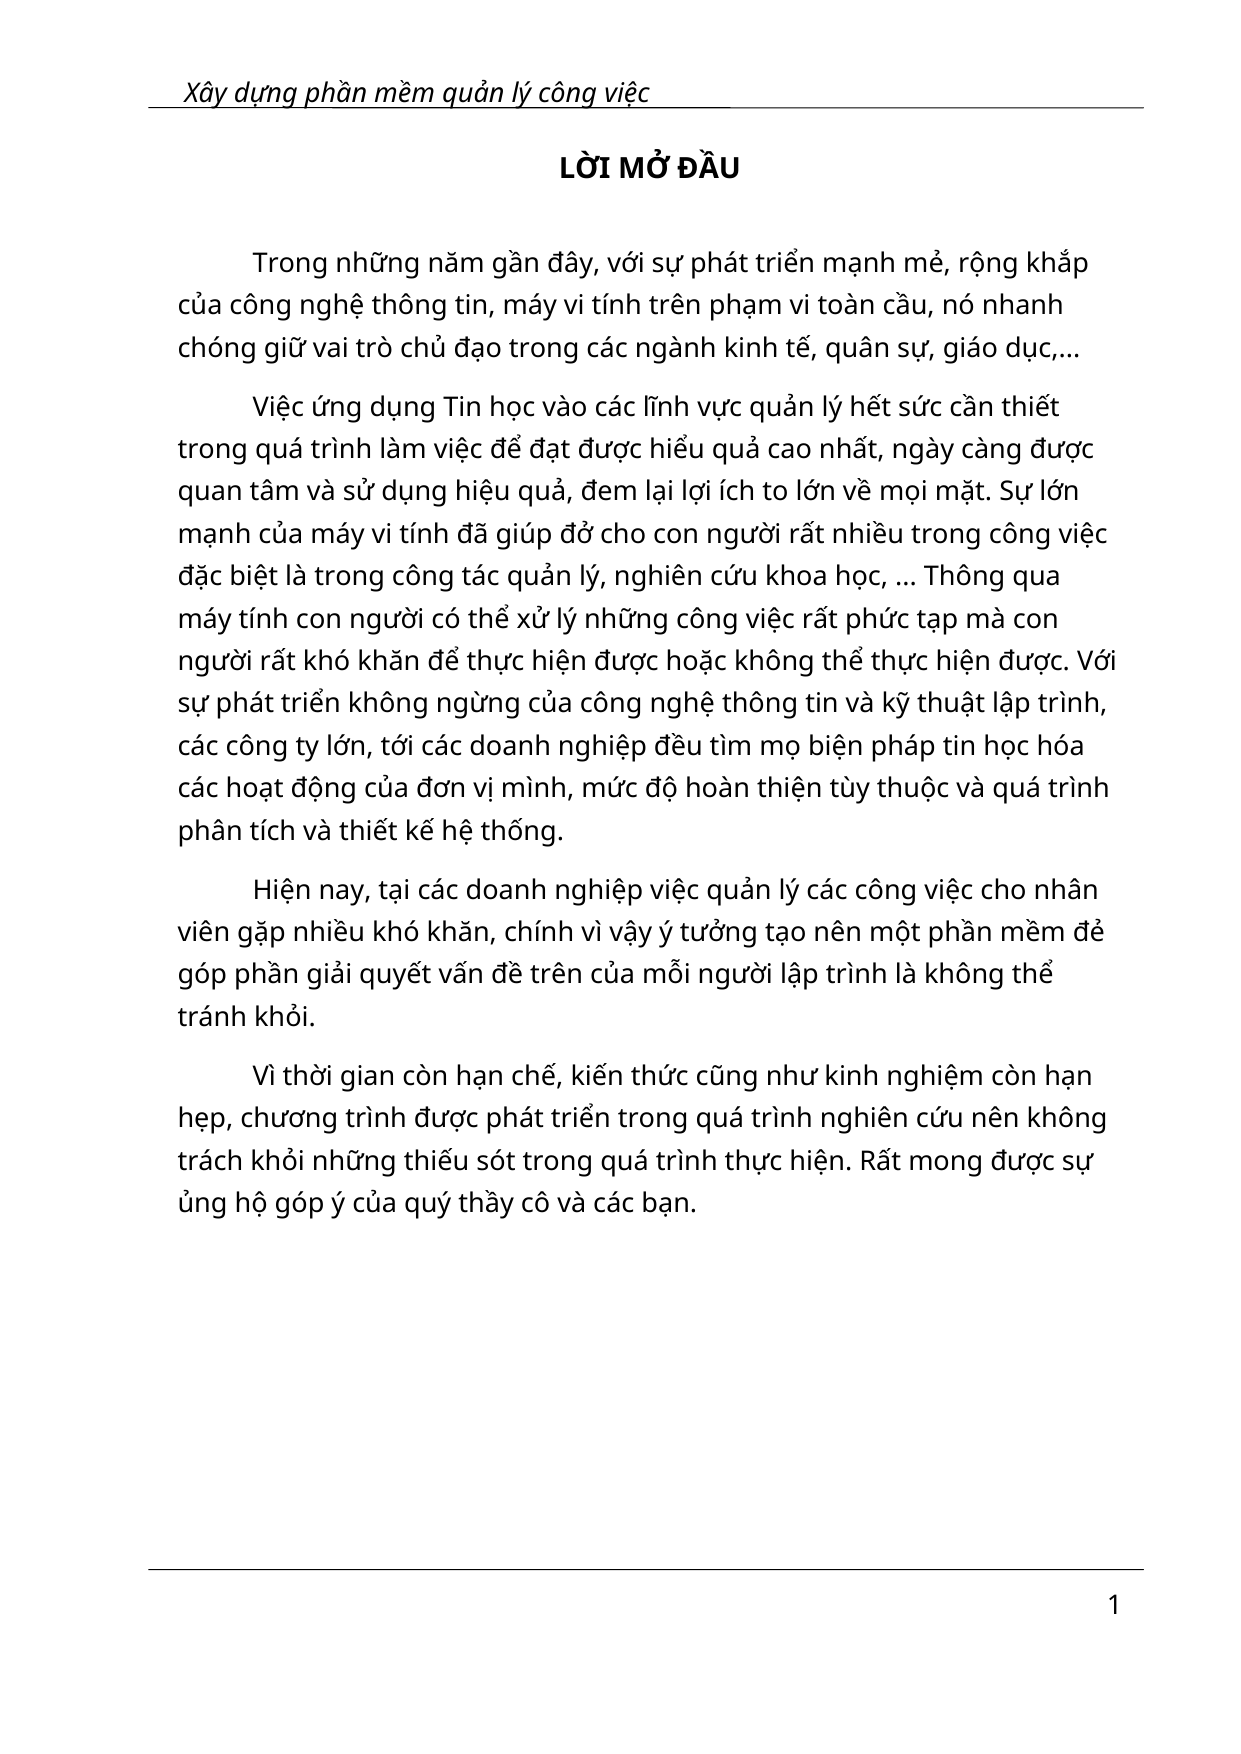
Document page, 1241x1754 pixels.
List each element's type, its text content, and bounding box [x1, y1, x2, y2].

text Vì thời gian còn hạn chế, kiến thức cũng như kinh nghiệm còn hạn hẹp, chương trình được phát triển trong quá trình nghiên cứu nên không trách khỏi những thiếu sót trong quá trình thực hiện. Rất mong được sự ủng hộ góp ý của quý thầy cô và các bạn. [177, 1056, 1122, 1220]
text Hiện nay, tại các doanh nghiệp việc quản lý các công việc cho nhân viên gặp nhiều khó khăn, chính vì vậy ý tưởng tạo nên một phần mềm đẻ góp phần giải quyết vấn đề trên của mỗi người lập trình là không thể tránh khỏi. [177, 870, 1122, 1034]
text LỜI MỞ ĐẦU [177, 148, 1122, 187]
text Việc ứng dụng Tin học vào các lĩnh vực quản lý hết sức cần thiết trong quá trình làm việc để đạt được hiểu quả cao nhất, ngày càng được quan tâm và sử dụng hiệu quả, đem lại lợi ích to lớn về mọi mặt. Sự lớn mạnh của máy vi tính đã giúp đở cho con người rất nhiều trong công việc đặc biệt là trong công tác quản lý, nghiên cứu khoa học, ... Thông qua máy tính con người có thể xử lý những công việc rất phức tạp mà con người rất khó khăn để thực hiện được hoặc không thể thực hiện được. Với sự phát triển không ngừng của công nghệ thông tin và kỹ thuật lập trình, các công ty lớn, tới các doanh nghiệp đều tìm mọ biện pháp tin học hóa các hoạt động của đơn vị mình, mức độ hoàn thiện tùy thuộc và quá trình phân tích và thiết kế hệ thống. [177, 387, 1122, 848]
text Trong những năm gần đây, với sự phát triển mạnh mẻ, rộng khắp của công nghệ thông tin, máy vi tính trên phạm vi toàn cầu, nó nhanh chóng giữ vai trò chủ đạo trong các ngành kinh tế, quân sự, giáo dục,... [177, 243, 1122, 365]
